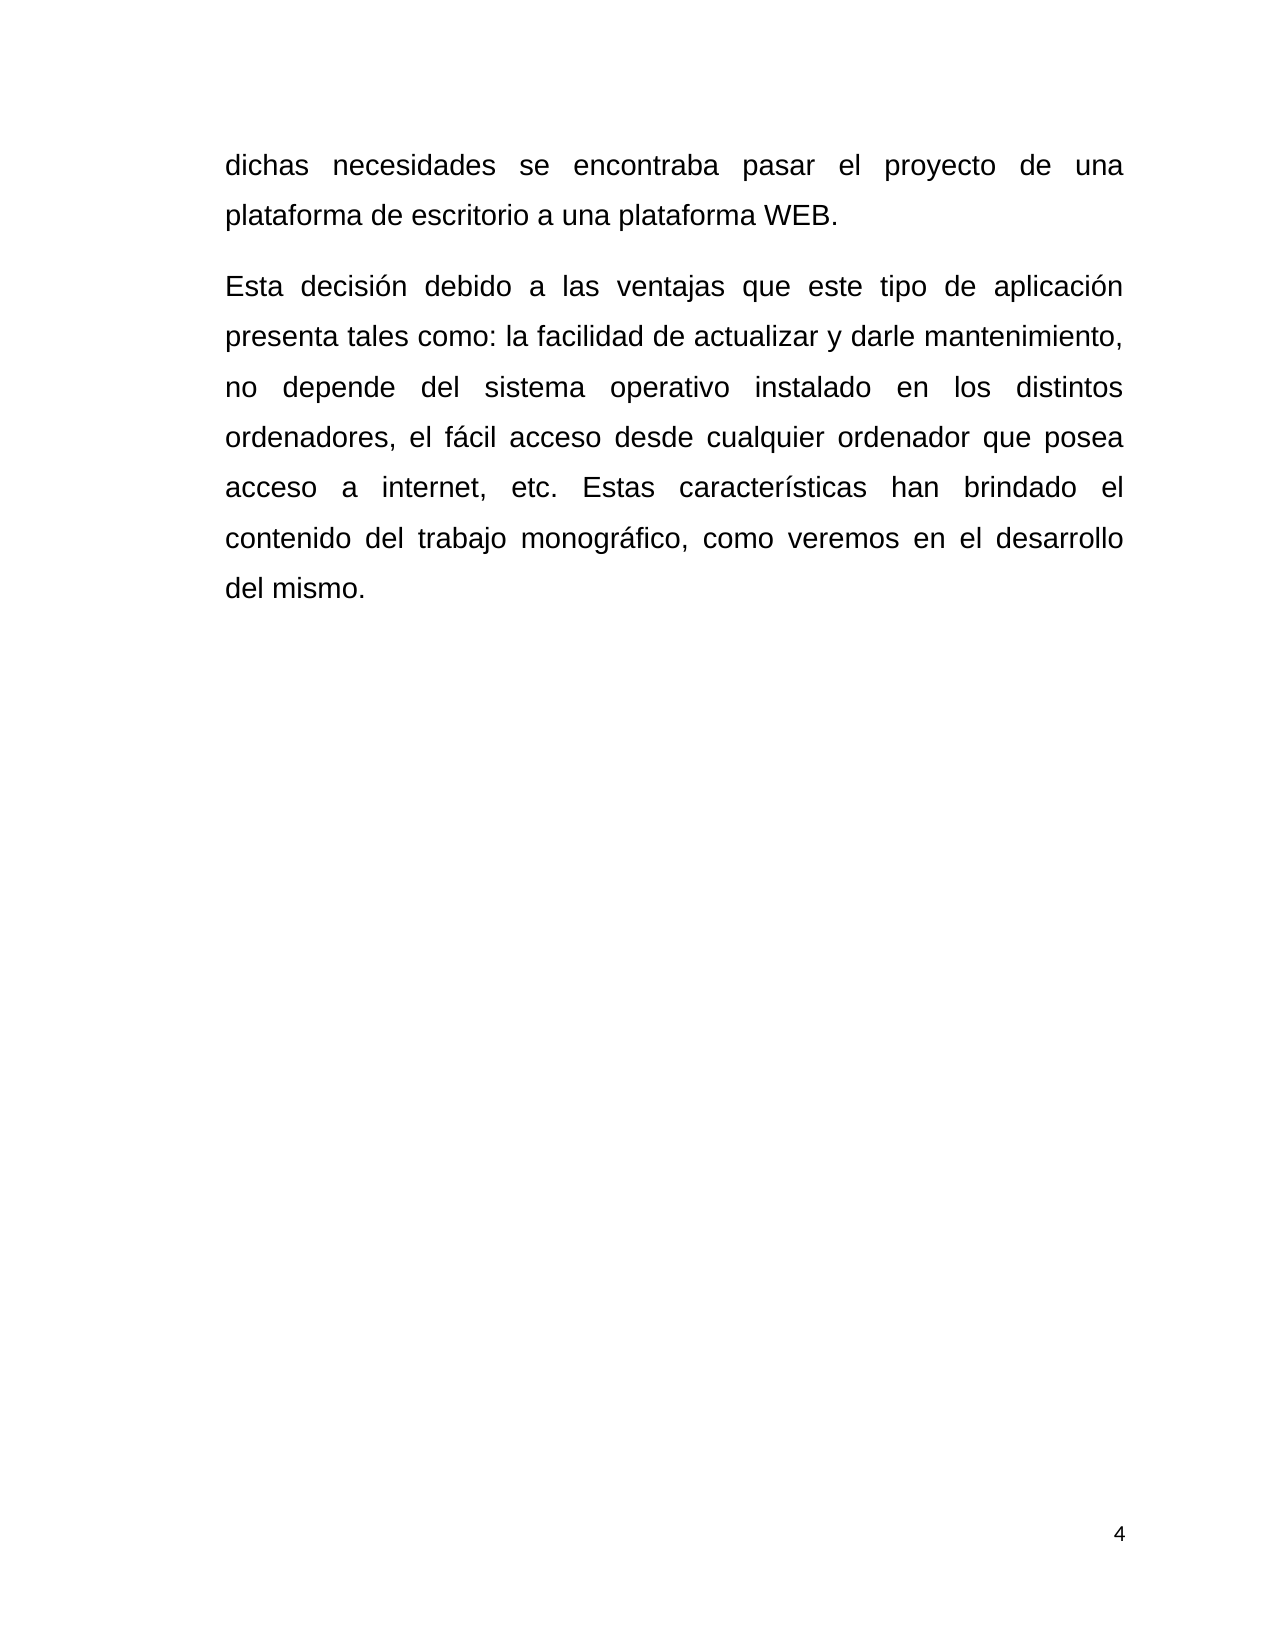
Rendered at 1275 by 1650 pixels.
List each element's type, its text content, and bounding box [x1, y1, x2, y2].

text Esta decisión debido a las ventajas que este tipo de aplicación presenta tales como: la facilidad de actualizar y darle mantenimiento, no depende del sistema operativo instalado en los distintos ordenadores, el fácil acceso desde cualquier ordenador que posea acceso a internet, etc. Estas características han brindado el contenido del trabajo monográfico, como veremos en el desarrollo del mismo. [225, 269, 1125, 604]
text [225, 148, 1125, 232]
